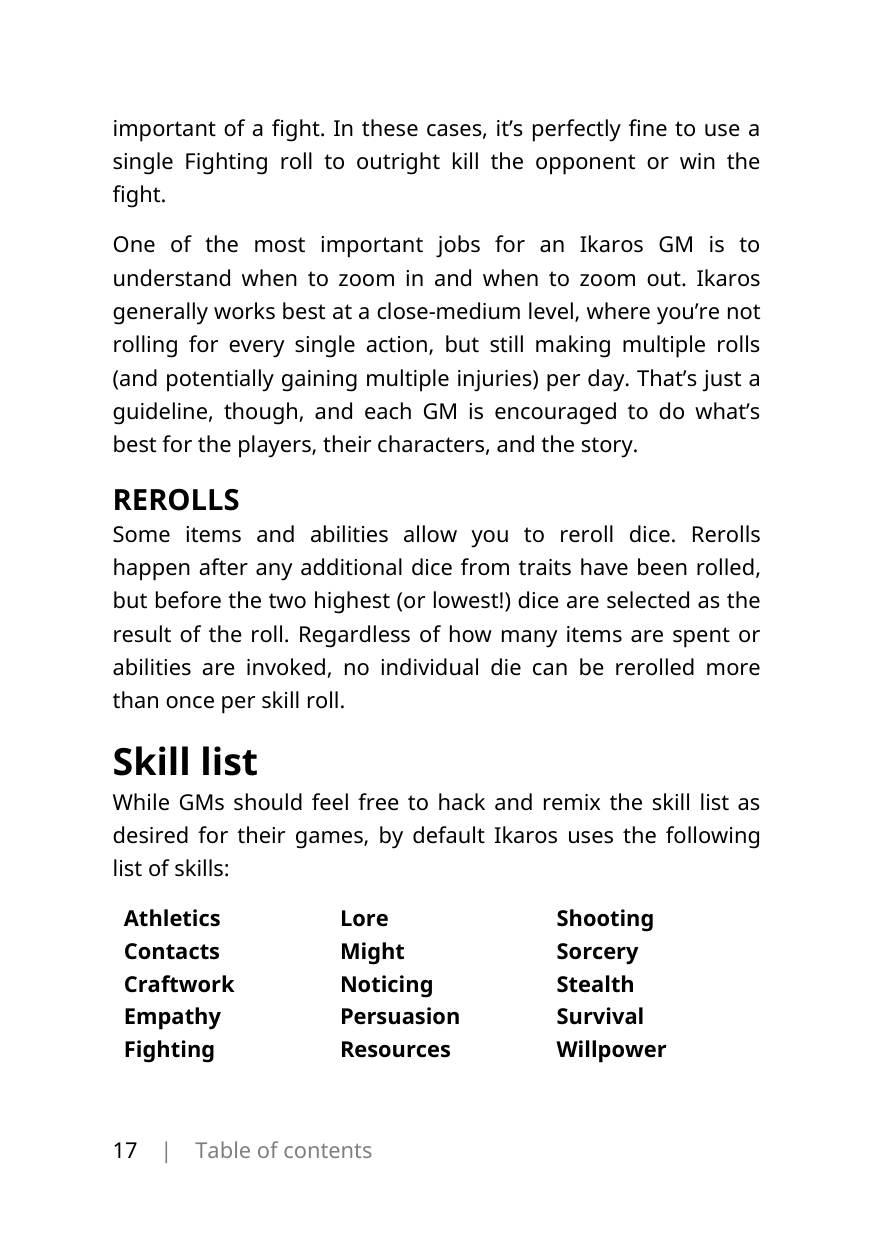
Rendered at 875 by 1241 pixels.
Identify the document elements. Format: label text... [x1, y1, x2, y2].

table_cell Resources [329, 1034, 545, 1100]
text While GMs should feel free to hack and remix the skill list as desired for their games, by default Ikaros uses the following list of skills: [112, 787, 762, 883]
table_cell Craftwork [113, 969, 328, 1001]
table_cell Noticing [329, 969, 545, 1001]
table_cell Persuasion [329, 1001, 545, 1034]
table_cell Might [329, 936, 545, 969]
table_cell Contacts [113, 936, 328, 969]
subtitle Skill list [112, 736, 762, 787]
table_header Athletics [113, 903, 328, 936]
table_cell Survival [545, 1001, 762, 1034]
subtitle Rerolls [112, 479, 762, 519]
table_cell Willpower [545, 1034, 762, 1100]
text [112, 112, 762, 209]
table_cell Sorcery [545, 936, 762, 969]
text One of the most important jobs for an Ikaros GM is to understand when to zoom in and when to zoom out. Ikaros generally works best at a close-medium level, where you’re not rolling for every single action, but still making multiple rolls (and potentially gaining multiple injuries) per day. That’s just a guideline, though, and each GM is encouraged to do what’s best for the players, their characters, and the story. [112, 229, 762, 459]
text Some items and abilities allow you to reroll dice. Rerolls happen after any additional dice from traits have been rolled, but before the two highest (or lowest!) dice are selected as the result of the roll. Regardless of how many items are spent or abilities are invoked, no individual die can be rerolled more than once per skill roll. [112, 519, 762, 715]
table_header Shooting [545, 903, 762, 936]
table_cell Fighting [113, 1034, 328, 1100]
table_cell Stealth [545, 969, 762, 1001]
table_cell Empathy [113, 1001, 328, 1034]
table_header Lore [329, 903, 545, 936]
